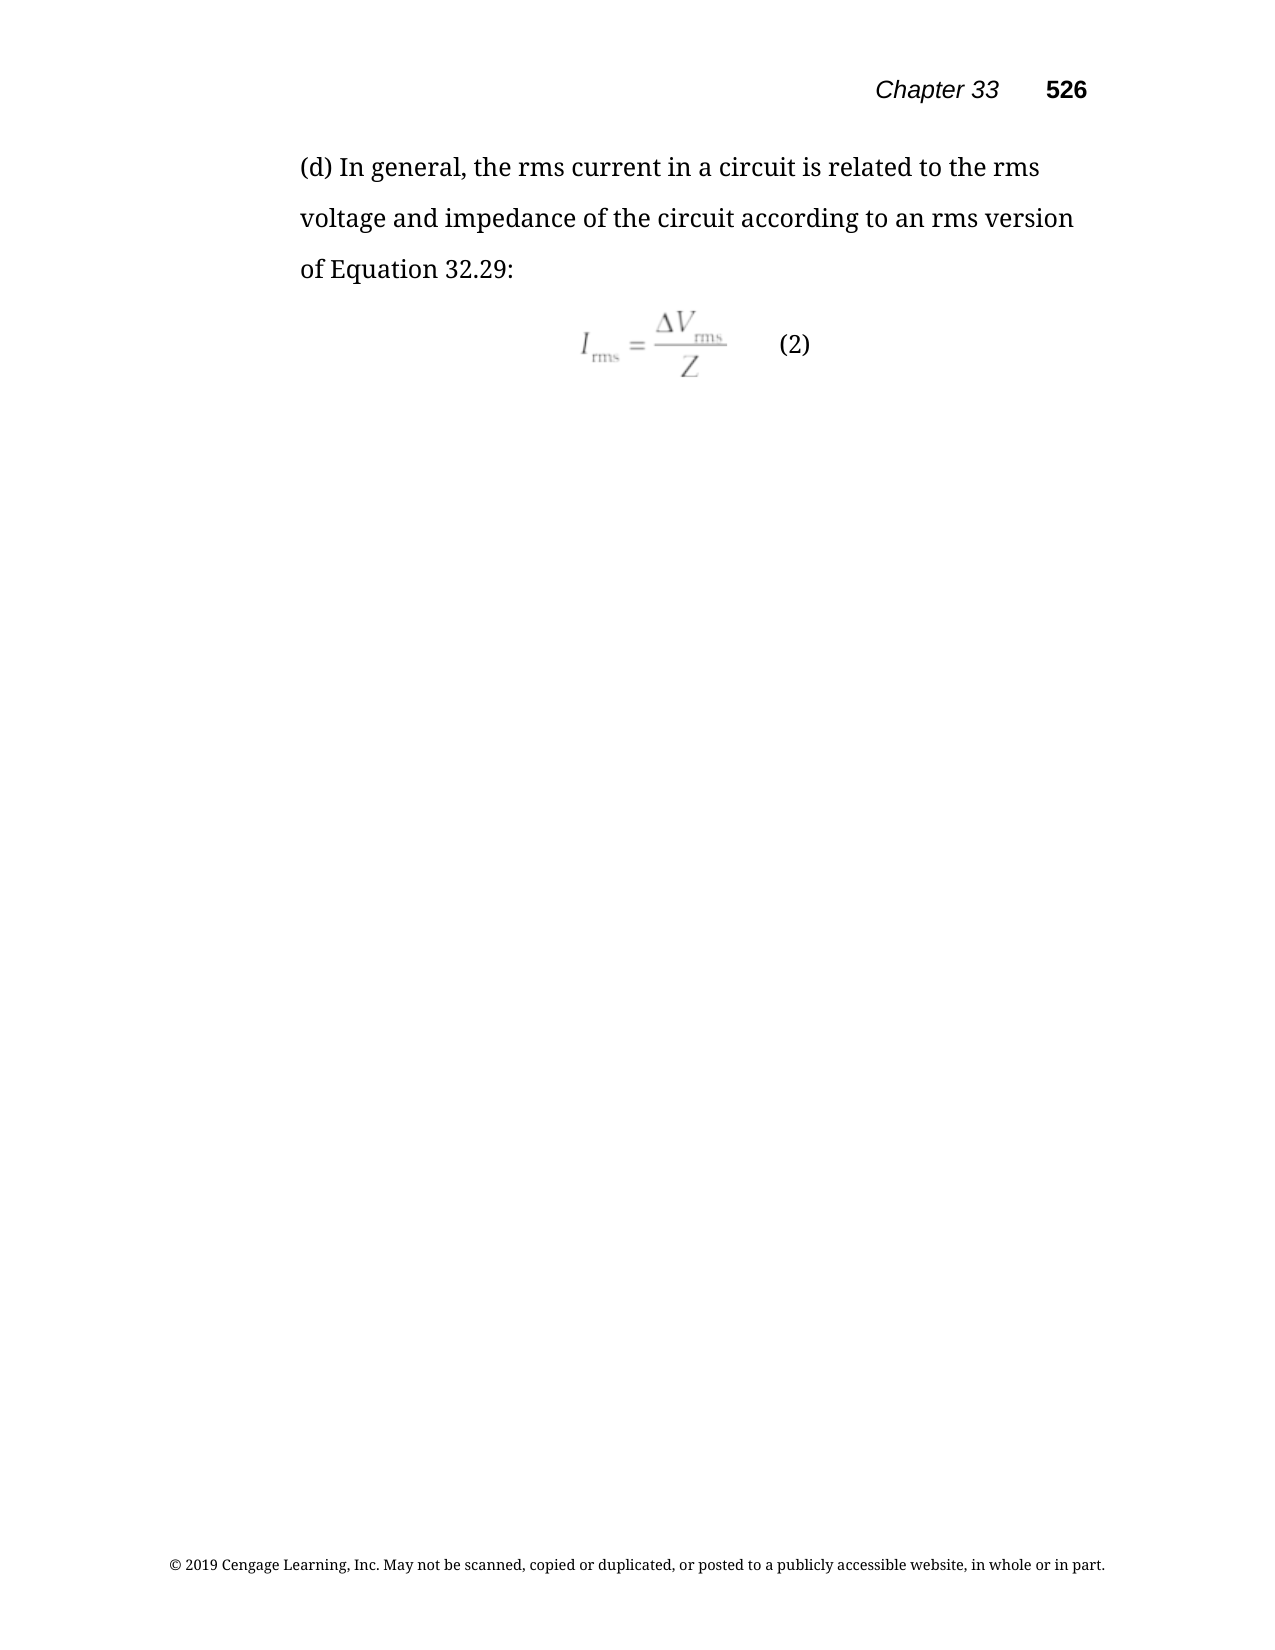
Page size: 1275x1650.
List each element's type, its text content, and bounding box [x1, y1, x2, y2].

text (2) [300, 303, 1087, 385]
text (d) In general, the rms current in a circuit is related to the rms voltage and impedance of the circuit according to an rms version of Equation 32.29: [300, 150, 1087, 286]
